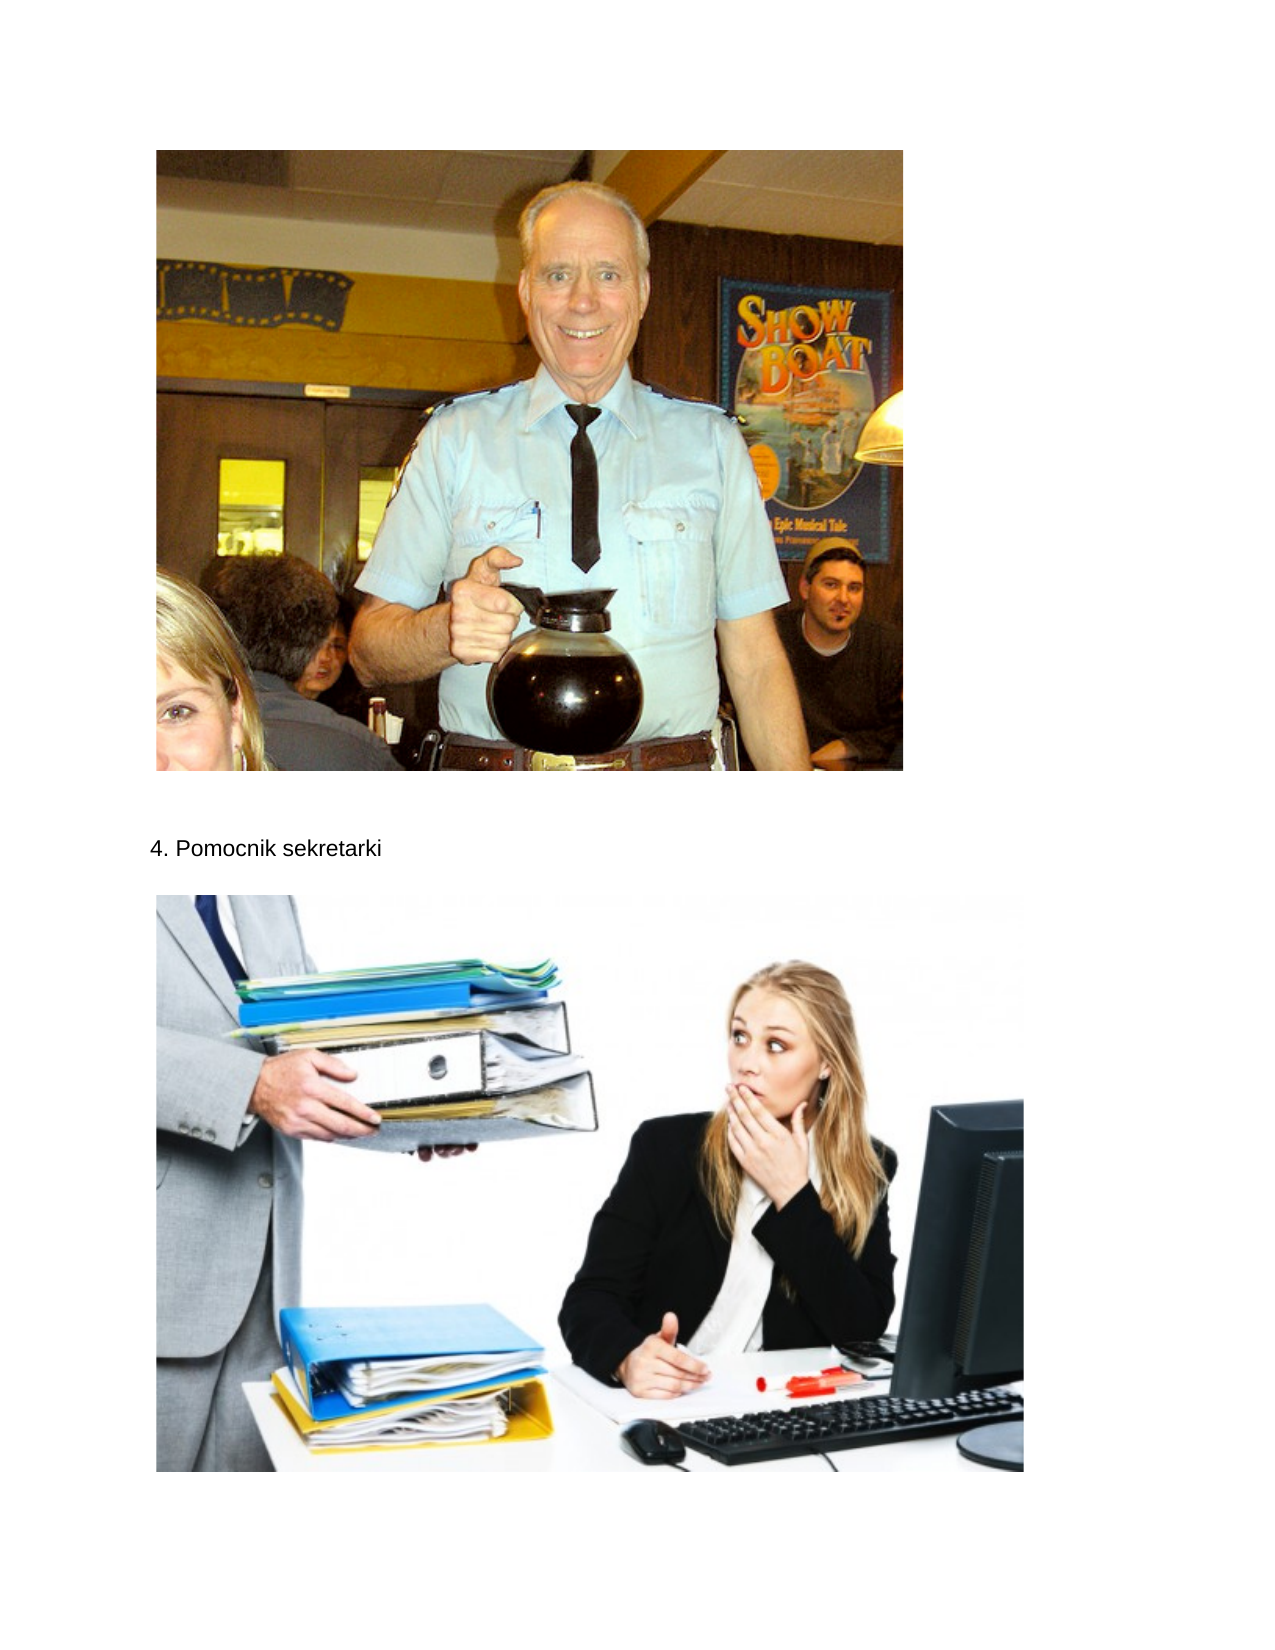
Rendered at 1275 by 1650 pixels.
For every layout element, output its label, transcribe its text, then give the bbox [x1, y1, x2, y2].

text 4. Pomocnik sekretarki [150, 834, 1125, 861]
picture [156, 150, 904, 771]
picture [156, 895, 1024, 1472]
